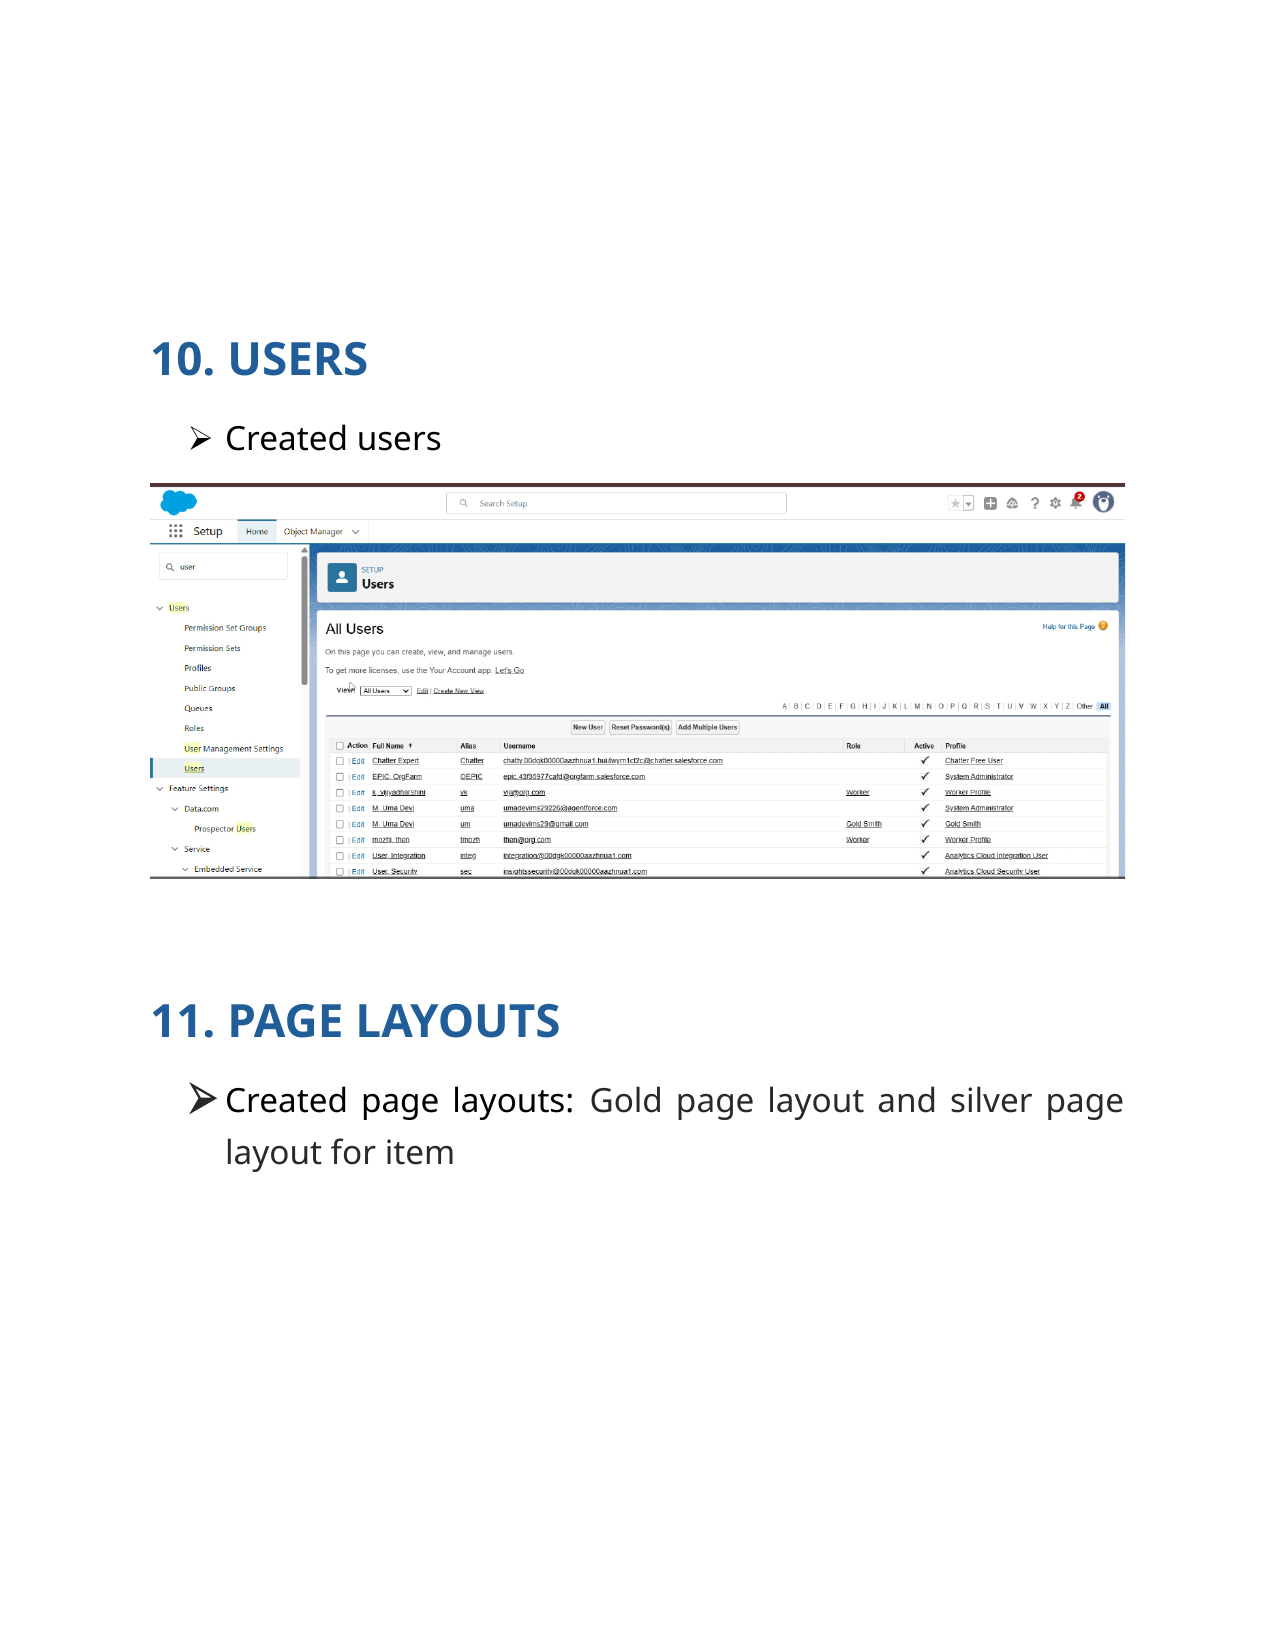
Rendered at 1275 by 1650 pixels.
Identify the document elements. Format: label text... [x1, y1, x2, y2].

text 11. PAGE LAYOUTS [150, 988, 1125, 1051]
text 10. USERS [150, 327, 1125, 389]
picture [150, 483, 1125, 879]
list Created page layouts: Gold page layout and silver page layout for item [187, 1077, 1125, 1174]
list Created users [187, 415, 1125, 460]
